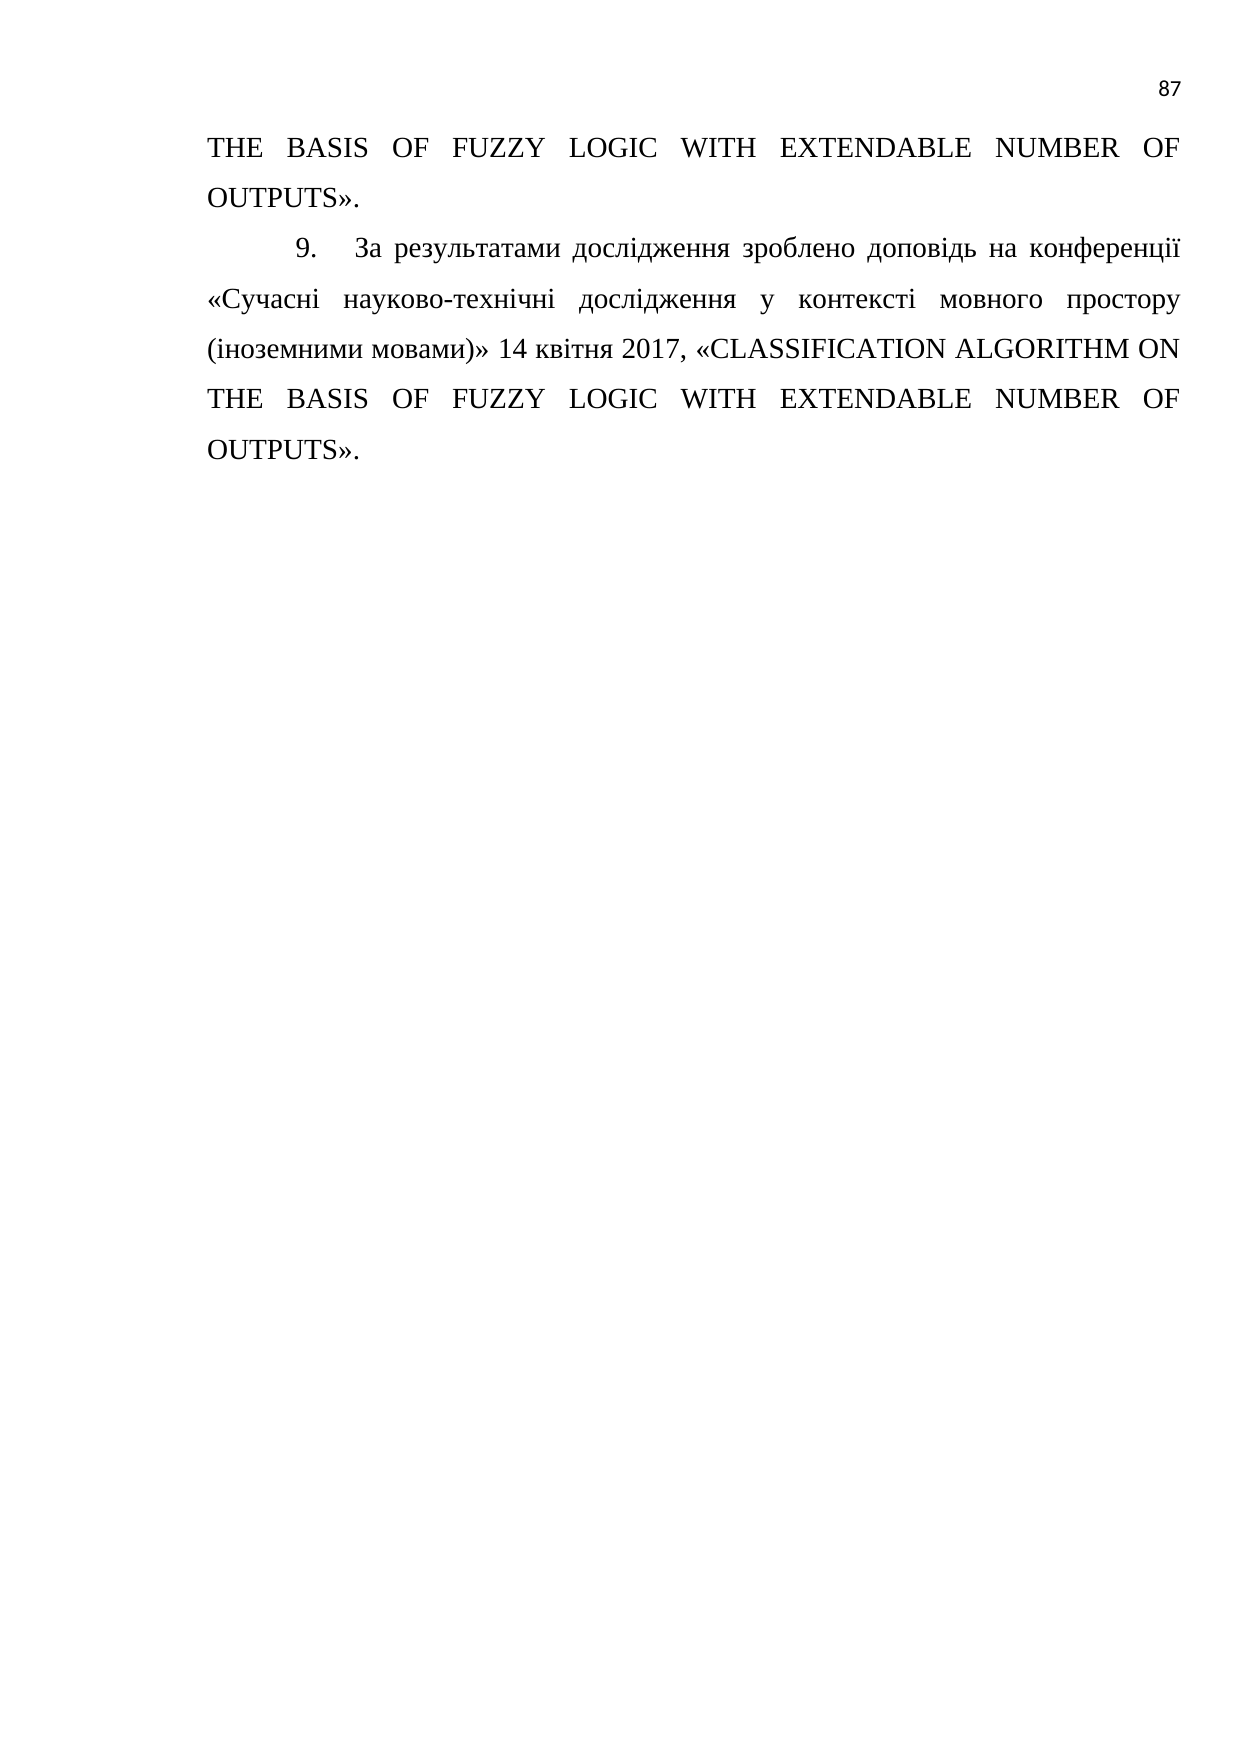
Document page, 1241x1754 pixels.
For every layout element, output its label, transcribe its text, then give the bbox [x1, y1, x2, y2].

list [207, 130, 1181, 214]
